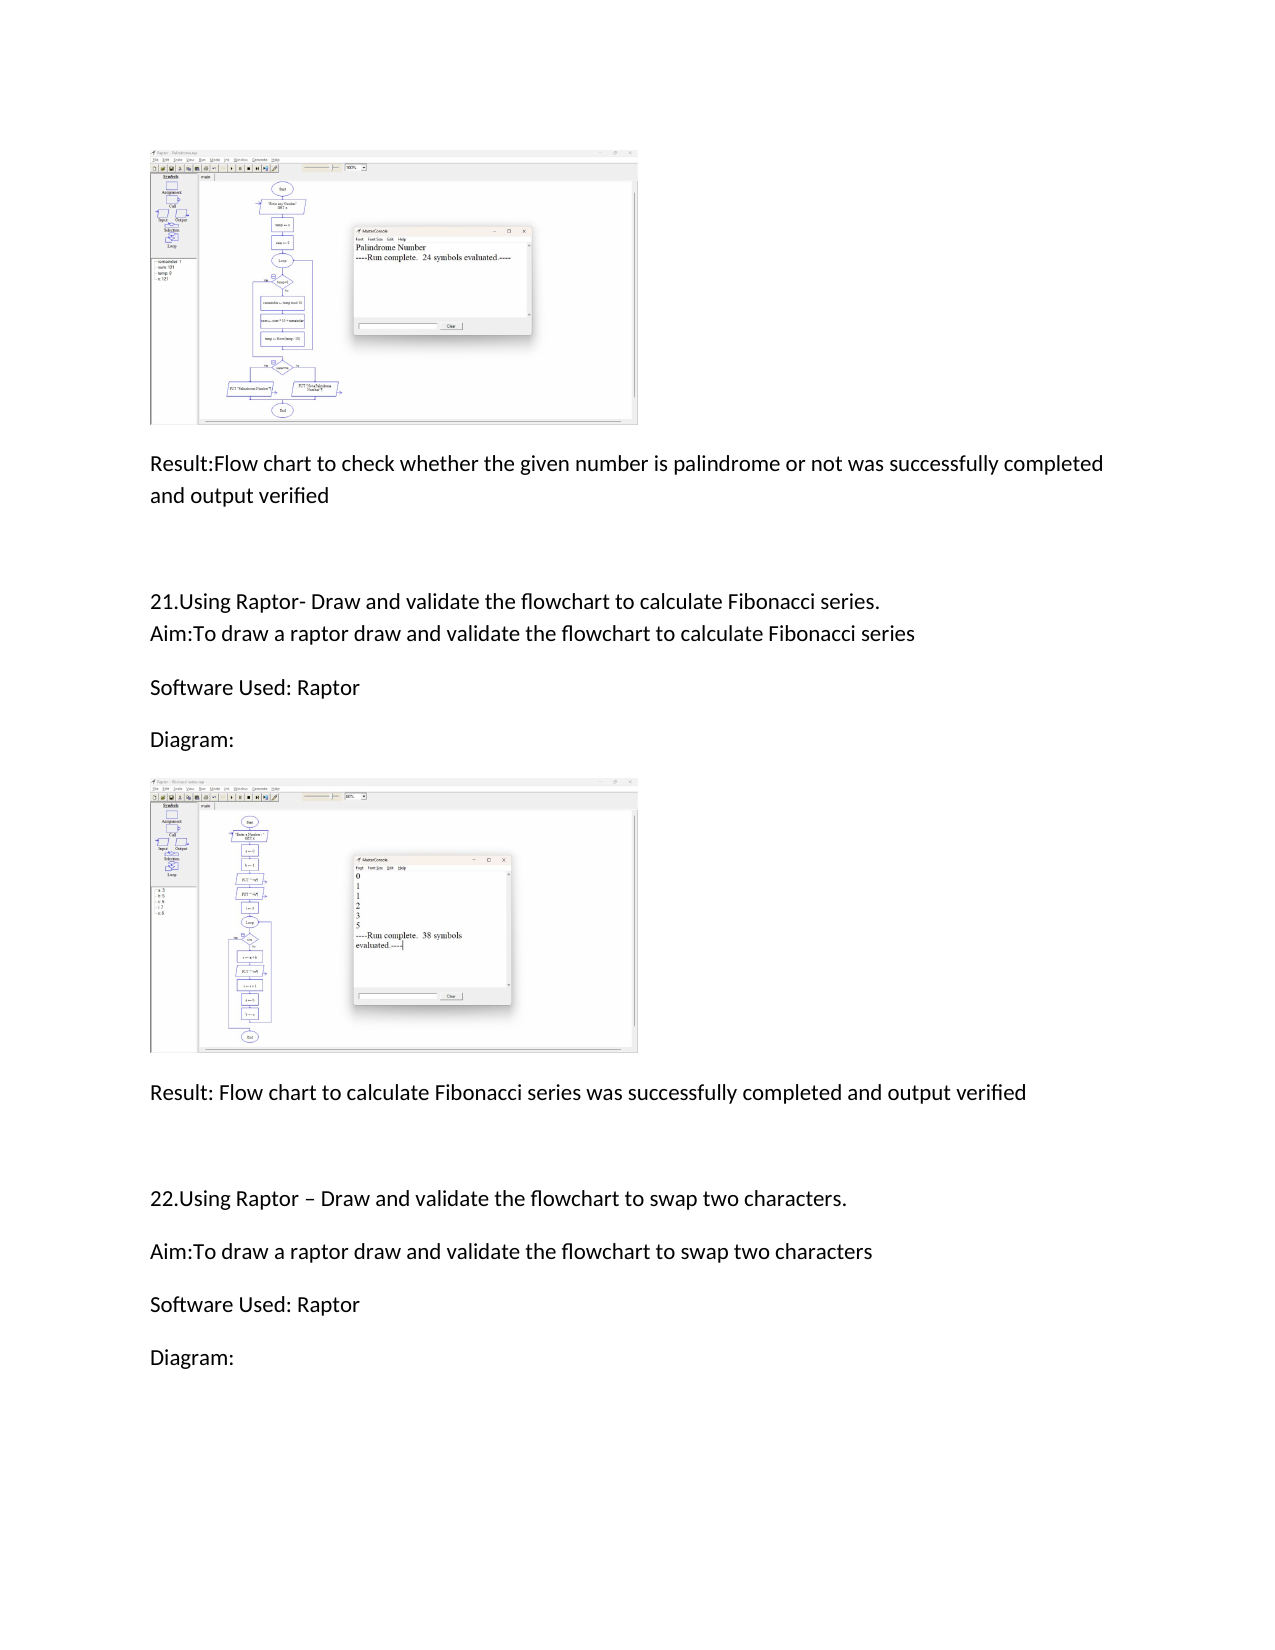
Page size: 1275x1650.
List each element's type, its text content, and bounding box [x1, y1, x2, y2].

text 21.Using Raptor- Draw and validate the flowchart to calculate Fibonacci series. Aim:To draw a raptor draw and validate the flowchart to calculate Fibonacci series [150, 587, 1125, 648]
text Diagram: [150, 1343, 1125, 1371]
picture [150, 150, 638, 425]
text Result:Flow chart to check whether the given number is palindrome or not was successfully completed and output verified [150, 449, 1125, 509]
text Result: Flow chart to calculate Fibonacci series was successfully completed and output verified [150, 1078, 1125, 1106]
text 22.Using Raptor – Draw and validate the flowchart to swap two characters. [150, 1184, 1125, 1212]
text Software Used: Raptor [150, 673, 1125, 701]
text Diagram: [150, 726, 1125, 754]
text Software Used: Raptor [150, 1290, 1125, 1318]
picture [150, 778, 638, 1053]
text Aim:To draw a raptor draw and validate the flowchart to swap two characters [150, 1237, 1125, 1265]
